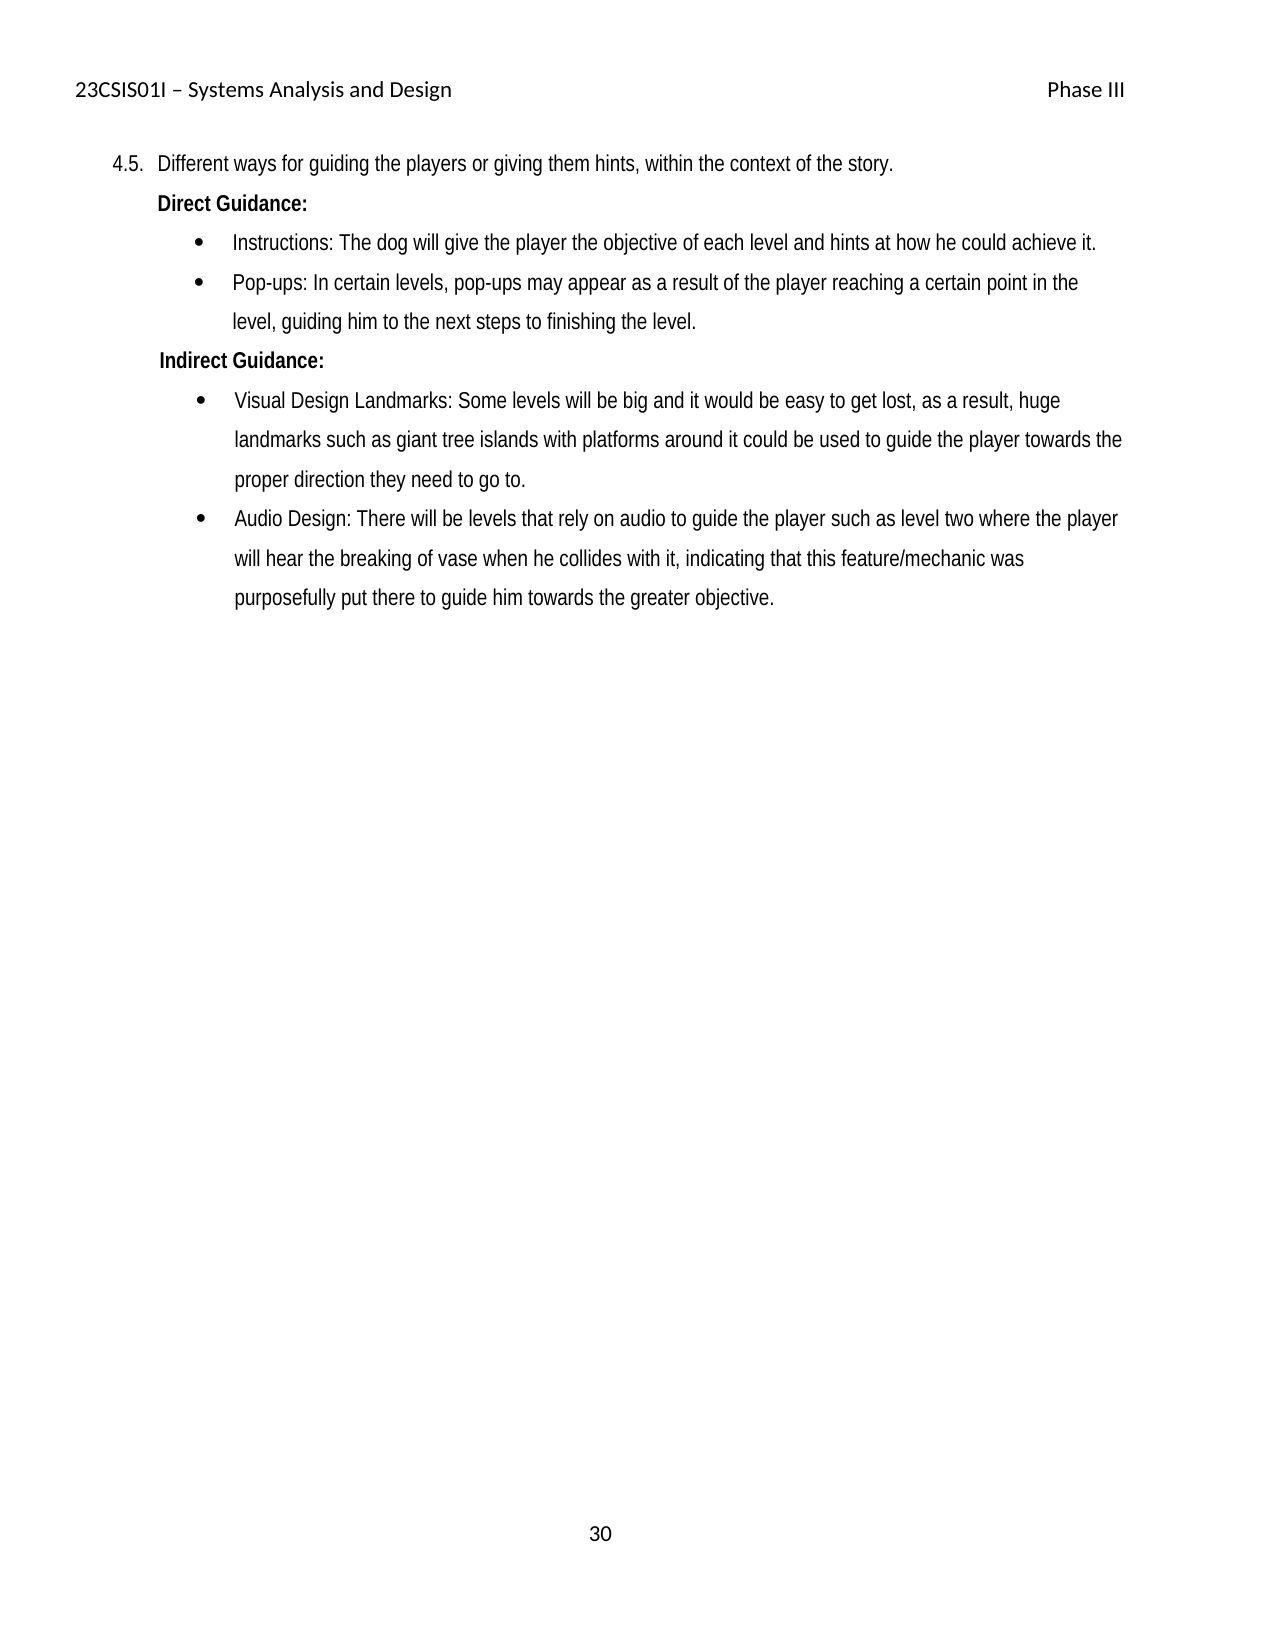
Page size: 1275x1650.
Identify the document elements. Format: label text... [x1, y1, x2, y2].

text Indirect Guidance: [150, 347, 1125, 374]
text Direct Guidance: [157, 189, 1125, 216]
list Instructions: The dog will give the player the objective of each level and hints at how he could achieve it. [195, 229, 1125, 255]
list Different ways for guiding the players or giving them hints, within the context of the story. [112, 150, 1125, 176]
list Audio Design: There will be levels that rely on audio to guide the player such as level two where the player will hear the breaking of vase when he collides with it, indicating that this feature/mechanic was purposefully put there to guide him towards the greater objective. [197, 505, 1125, 611]
list Visual Design Landmarks: Some levels will be big and it would be easy to get lost, as a result, huge landmarks such as giant tree islands with platforms around it could be used to guide the player towards the proper direction they need to go to. [197, 387, 1125, 492]
list Pop-ups: In certain levels, pop-ups may appear as a result of the player reaching a certain point in the level, guiding him to the next steps to finishing the level. [195, 268, 1125, 334]
